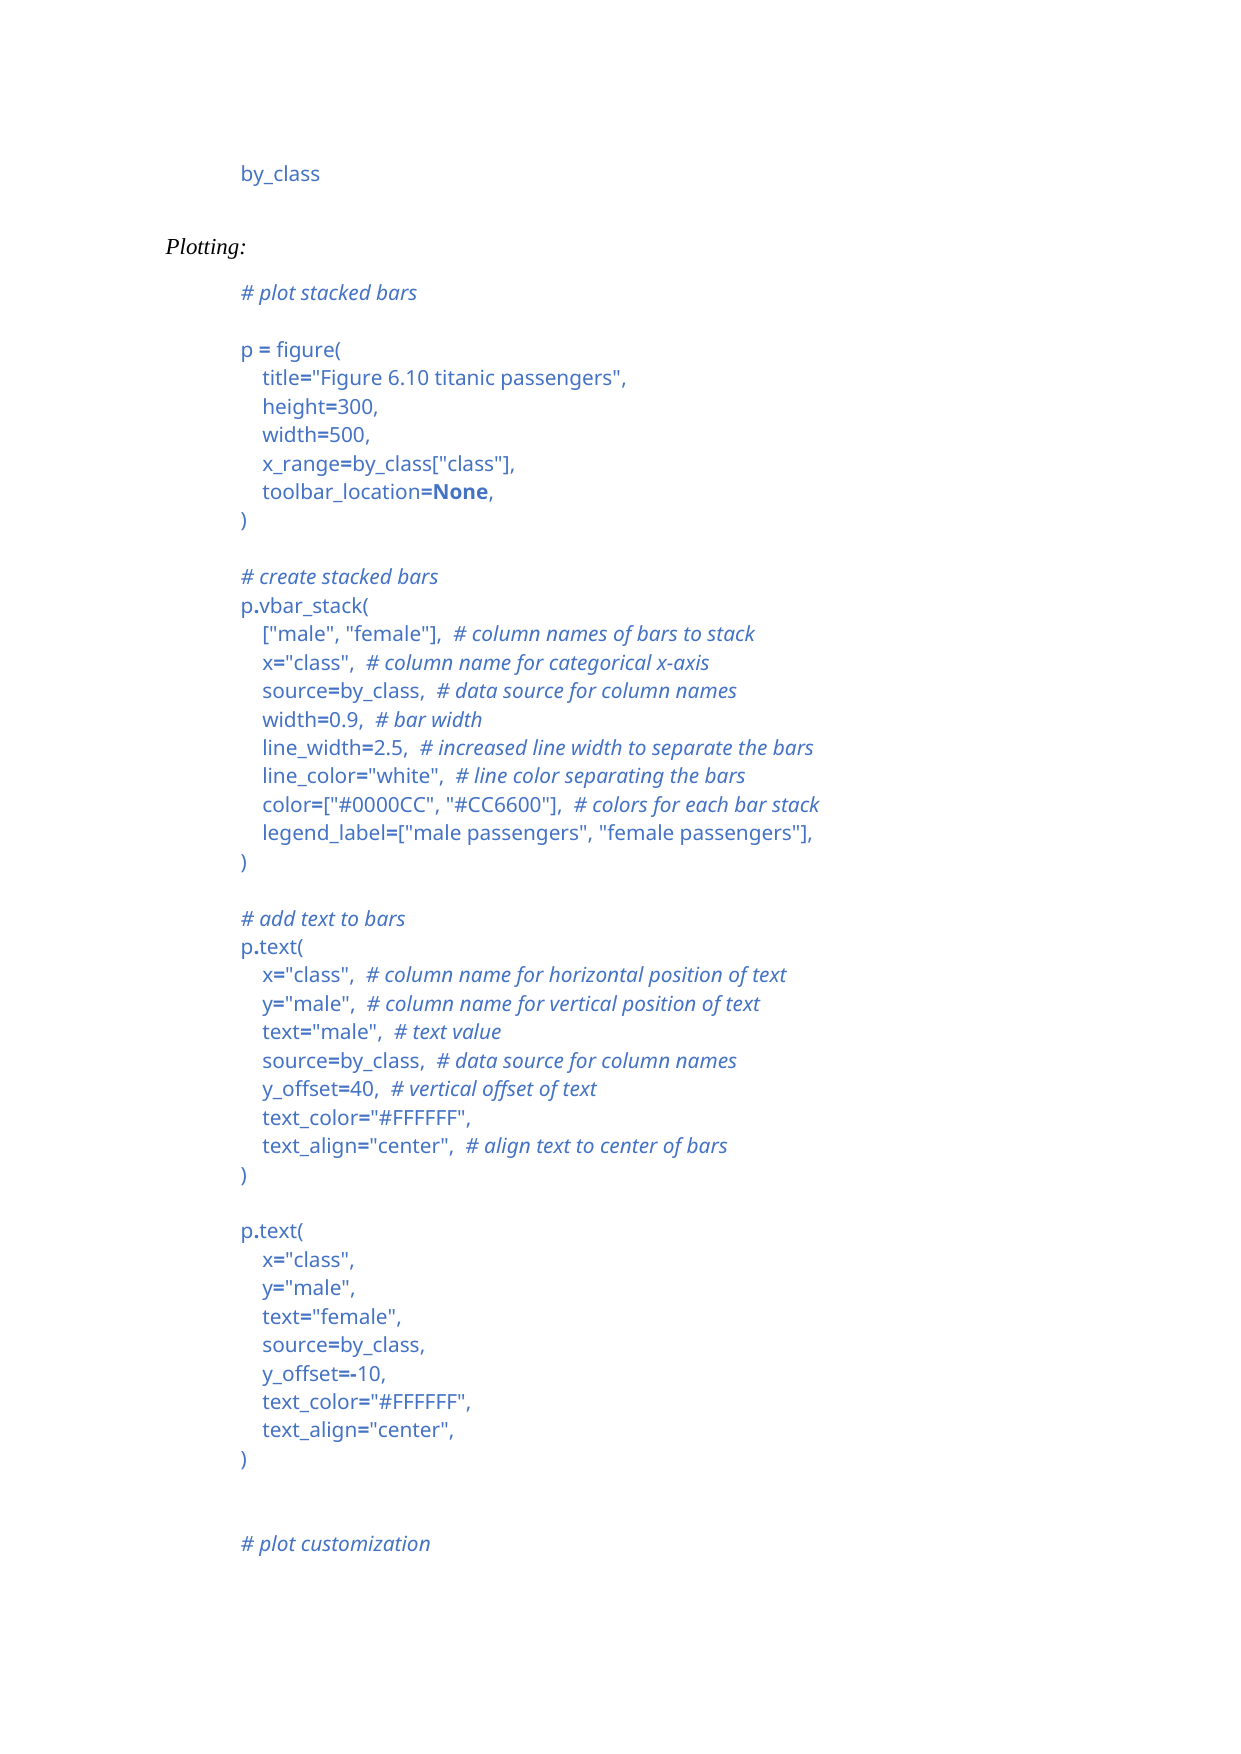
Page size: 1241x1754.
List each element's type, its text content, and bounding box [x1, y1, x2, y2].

text color=["#0000CC", "#CC6600"], # colors for each bar stack [240, 790, 1122, 818]
text legend_label=["male passengers", "female passengers"], [240, 818, 1122, 847]
text p.text( [240, 932, 1122, 961]
text Plotting: [165, 233, 1122, 259]
text width=500, [240, 420, 1122, 449]
text y_offset=40, # vertical offset of text [240, 1074, 1122, 1103]
text source=by_class, # data source for column names [240, 1046, 1122, 1074]
text line_color="white", # line color separating the bars [240, 762, 1122, 790]
text text_color="#FFFFFF", [240, 1103, 1122, 1131]
text line_width=2.5, # increased line width to separate the bars [240, 733, 1122, 762]
text y="male", [240, 1273, 1122, 1302]
text ) [240, 506, 1122, 534]
text # create stacked bars [240, 562, 1122, 591]
text p.vbar_stack( [240, 591, 1122, 619]
text source=by_class, # data source for column names [240, 676, 1122, 705]
text ) [240, 1444, 1122, 1472]
text x_range=by_class["class"], [240, 449, 1122, 477]
text # plot customization [240, 1529, 1122, 1558]
text title="Figure 6.10 titanic passengers", [240, 363, 1122, 392]
text text_color="#FFFFFF", [240, 1387, 1122, 1416]
text y_offset=-10, [240, 1359, 1122, 1387]
text x="class", [240, 1245, 1122, 1273]
text width=0.9, # bar width [240, 705, 1122, 733]
text source=by_class, [240, 1330, 1122, 1359]
text toolbar_location=None, [240, 477, 1122, 506]
text text="male", # text value [240, 1017, 1122, 1046]
text ) [240, 847, 1122, 875]
text y="male", # column name for vertical position of text [240, 989, 1122, 1017]
text ) [240, 1160, 1122, 1188]
text text_align="center", [240, 1416, 1122, 1444]
text height=300, [240, 392, 1122, 420]
text text_align="center", # align text to center of bars [240, 1131, 1122, 1160]
text ["male", "female"], # column names of bars to stack [240, 619, 1122, 648]
text # plot stacked bars [240, 278, 1122, 307]
text p.text( [240, 1217, 1122, 1245]
text x="class", # column name for categorical x-axis [240, 648, 1122, 676]
text x="class", # column name for horizontal position of text [240, 961, 1122, 989]
text by_class [240, 159, 1122, 188]
text text="female", [240, 1302, 1122, 1330]
text p = figure( [240, 335, 1122, 363]
text # add text to bars [240, 904, 1122, 932]
